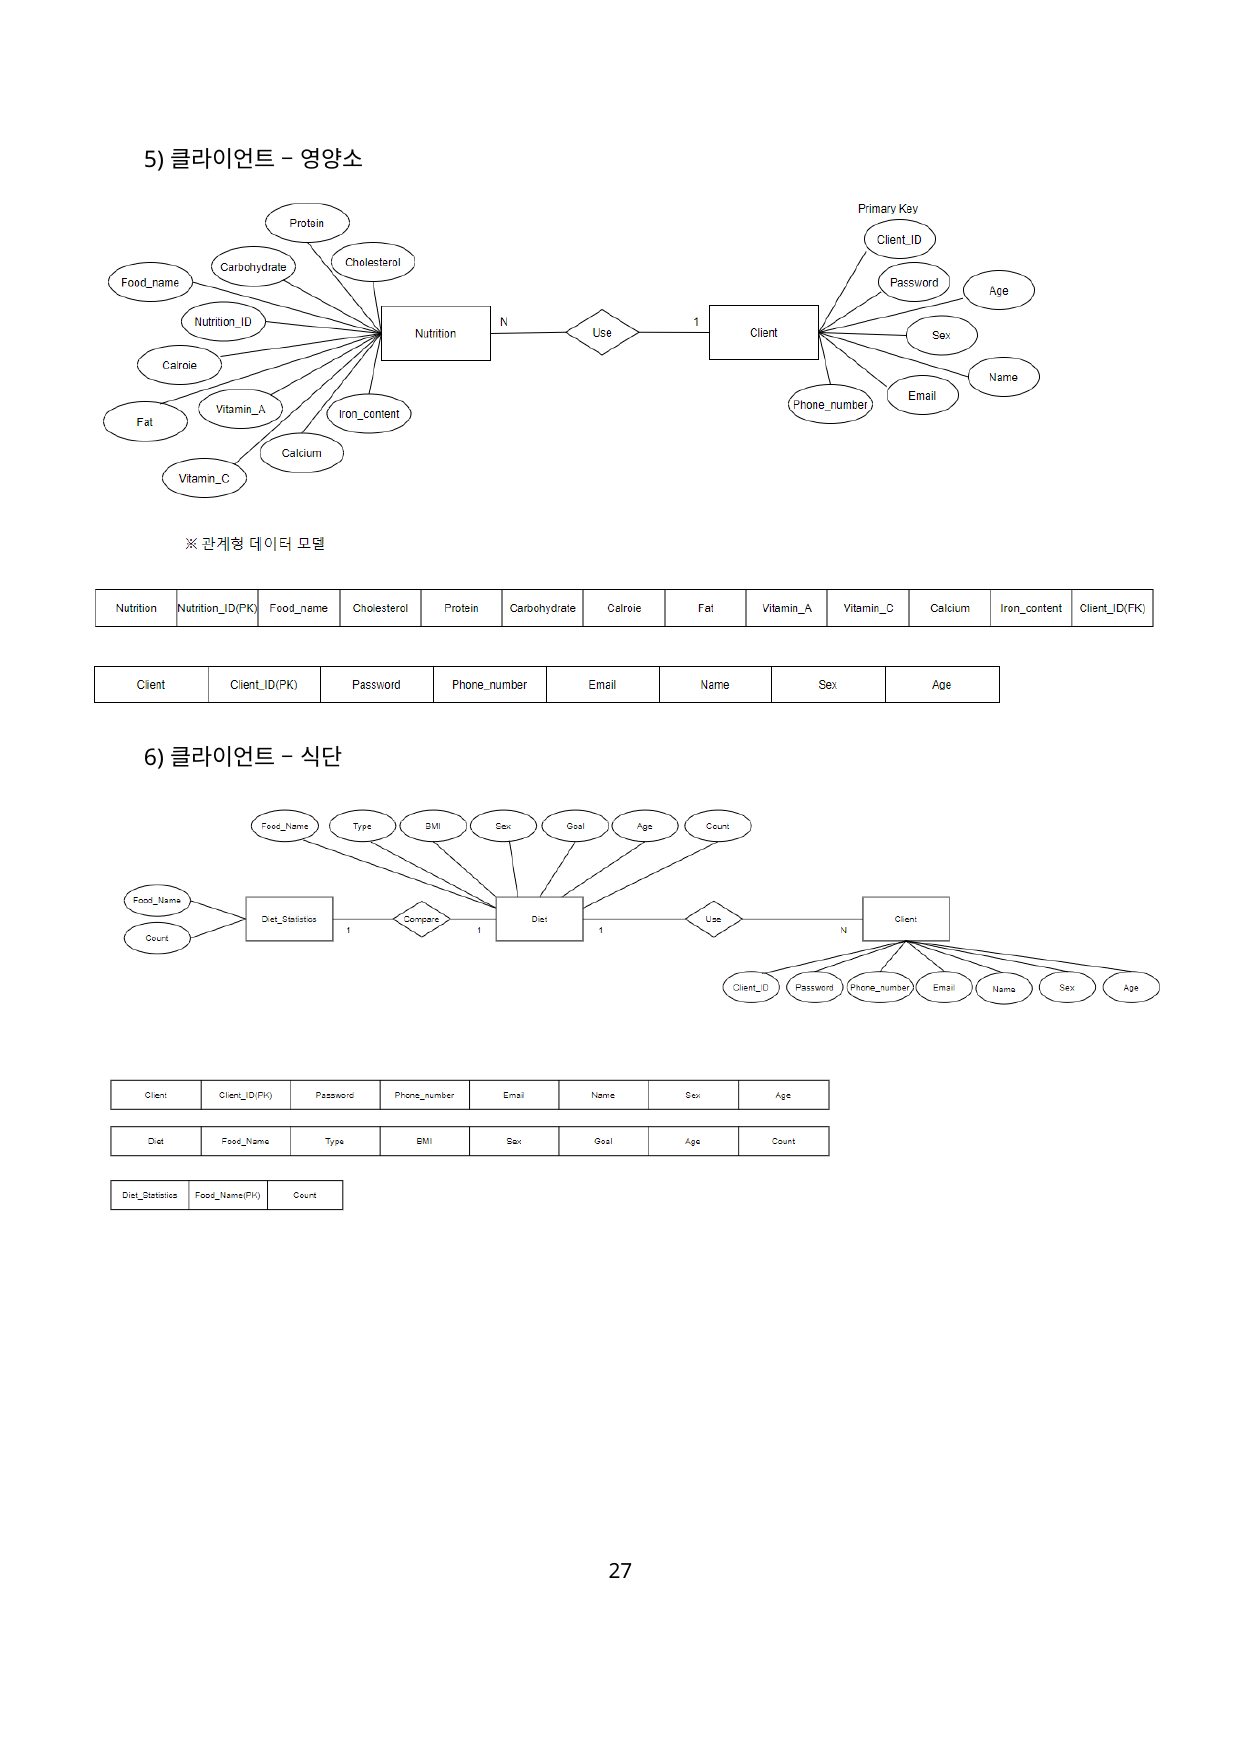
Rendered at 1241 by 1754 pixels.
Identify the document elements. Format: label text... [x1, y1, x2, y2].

picture [75, 193, 1164, 721]
picture [75, 791, 1165, 1236]
text 5) 클라이언트 – 영양소 [75, 141, 1165, 174]
text 6) 클라이언트 – 식단 [75, 739, 1165, 773]
